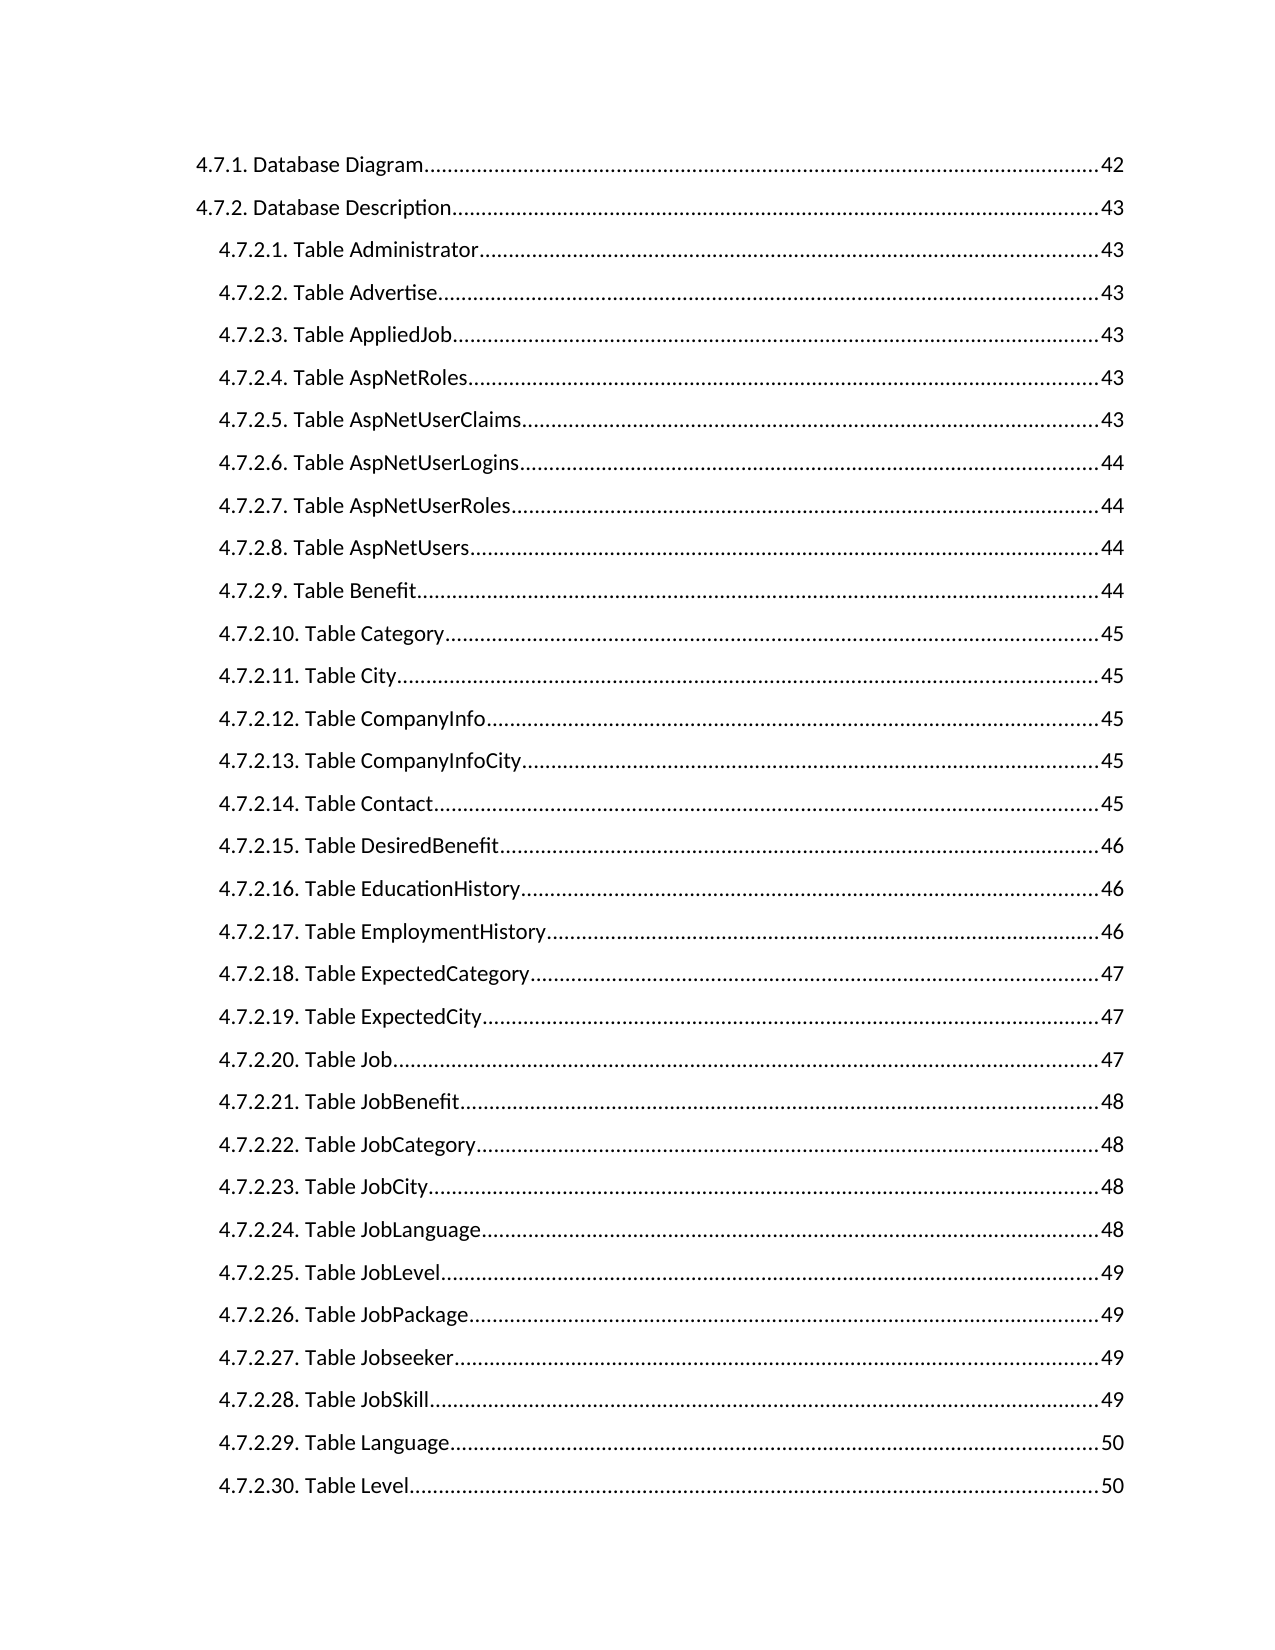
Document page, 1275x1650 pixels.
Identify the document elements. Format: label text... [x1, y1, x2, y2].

text 4.7.2.14. Table Contact 45 [219, 789, 1125, 817]
text 4.7.2.11. Table City 45 [219, 661, 1125, 689]
text 4.7.2.25. Table JobLevel 49 [219, 1258, 1125, 1286]
text 4.7.2.28. Table JobSkill 49 [219, 1386, 1125, 1413]
text 4.7.2.17. Table EmploymentHistory 46 [219, 917, 1125, 945]
text 4.7.2.20. Table Job 47 [219, 1045, 1125, 1073]
text 4.7.2.5. Table AspNetUserClaims 43 [219, 406, 1125, 434]
text 4.7.2.12. Table CompanyInfo 45 [219, 704, 1125, 732]
text 4.7.2.13. Table CompanyInfoCity 45 [219, 746, 1125, 774]
text 4.7.2.24. Table JobLanguage 48 [219, 1215, 1125, 1243]
text 4.7.2.7. Table AspNetUserRoles 44 [219, 491, 1125, 519]
text 4.7.2.29. Table Language 50 [219, 1428, 1125, 1456]
text 4.7.2.1. Table Administrator 43 [219, 235, 1125, 263]
text 4.7.2.4. Table AspNetRoles 43 [219, 363, 1125, 391]
text 4.7.2.21. Table JobBenefit 48 [219, 1087, 1125, 1115]
text 4.7.2. Database Description 43 [196, 193, 1125, 221]
text 4.7.2.2. Table Advertise 43 [219, 278, 1125, 306]
text 4.7.2.6. Table AspNetUserLogins 44 [219, 448, 1125, 476]
text 4.7.2.19. Table ExpectedCity 47 [219, 1002, 1125, 1030]
text 4.7.2.30. Table Level 50 [219, 1471, 1125, 1499]
text 4.7.2.10. Table Category 45 [219, 619, 1125, 647]
text 4.7.2.3. Table AppliedJob 43 [219, 320, 1125, 348]
text 4.7.2.26. Table JobPackage 49 [219, 1300, 1125, 1328]
text 4.7.2.27. Table Jobseeker 49 [219, 1343, 1125, 1371]
text 4.7.2.8. Table AspNetUsers 44 [219, 533, 1125, 561]
text 4.7.2.23. Table JobCity 48 [219, 1172, 1125, 1201]
text 4.7.2.22. Table JobCategory 48 [219, 1130, 1125, 1158]
text 4.7.2.16. Table EducationHistory 46 [219, 874, 1125, 902]
text 4.7.2.15. Table DesiredBenefit 46 [219, 832, 1125, 860]
text 4.7.2.9. Table Benefit 44 [219, 576, 1125, 604]
text 4.7.1. Database Diagram 42 [196, 150, 1125, 178]
text 4.7.2.18. Table ExpectedCategory 47 [219, 959, 1125, 987]
